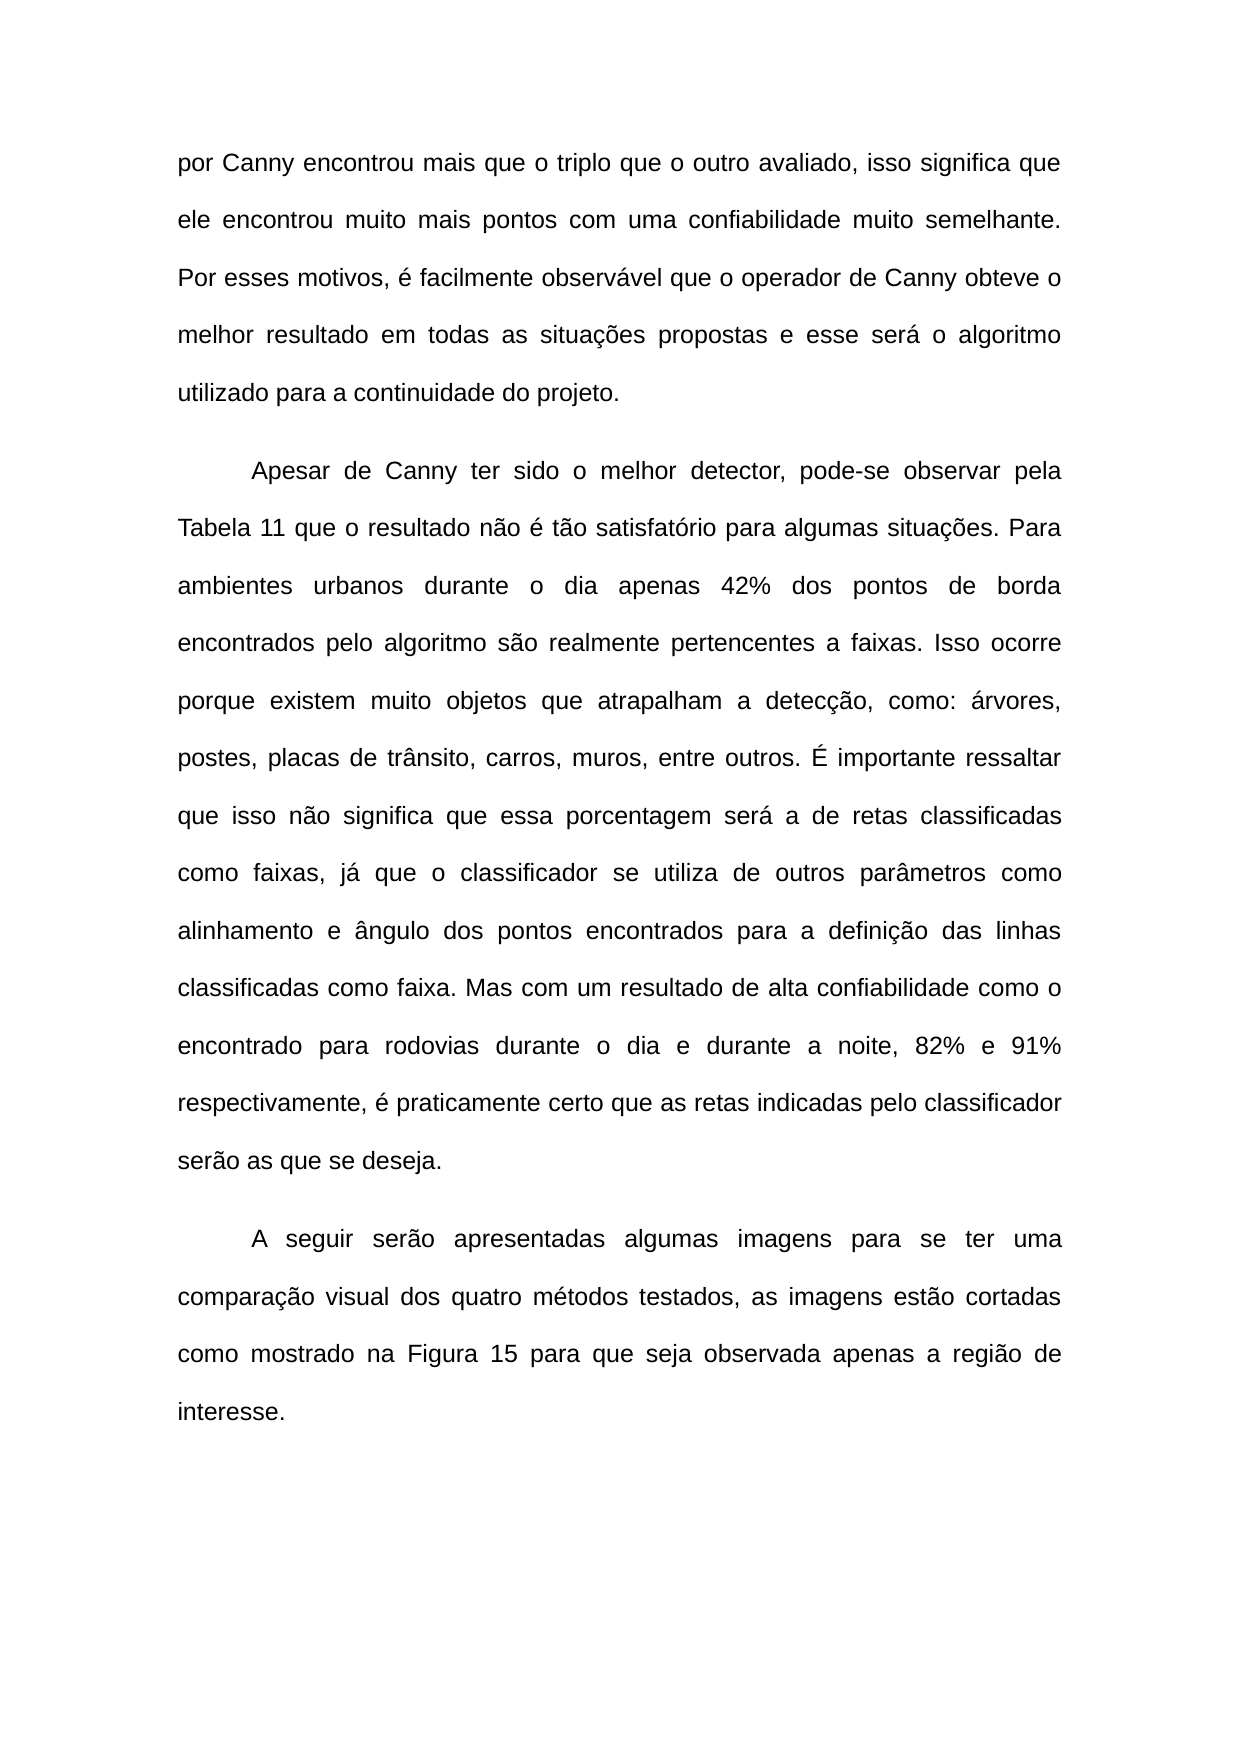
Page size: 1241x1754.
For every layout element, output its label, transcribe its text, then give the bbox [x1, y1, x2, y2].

text Apesar de Canny ter sido o melhor detector, pode-se observar pela Tabela 11 que o resultado não é tão satisfatório para algumas situações. Para ambientes urbanos durante o dia apenas 42% dos pontos de borda encontrados pelo algoritmo são realmente pertencentes a faixas. Isso ocorre porque existem muito objetos que atrapalham a detecção, como: árvores, postes, placas de trânsito, carros, muros, entre outros. É importante ressaltar que isso não significa que essa porcentagem será a de retas classificadas como faixas, já que o classificador se utiliza de outros parâmetros como alinhamento e ângulo dos pontos encontrados para a definição das linhas classificadas como faixa. Mas com um resultado de alta confiabilidade como o encontrado para rodovias durante o dia e durante a noite, 82% e 91% respectivamente, é praticamente certo que as retas indicadas pelo classificador serão as que se deseja. [177, 456, 1063, 1175]
text A seguir serão apresentadas algumas imagens para se ter uma comparação visual dos quatro métodos testados, as imagens estão cortadas como mostrado na Figura 15 para que seja observada apenas a região de interesse. [177, 1224, 1063, 1426]
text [177, 148, 1063, 406]
